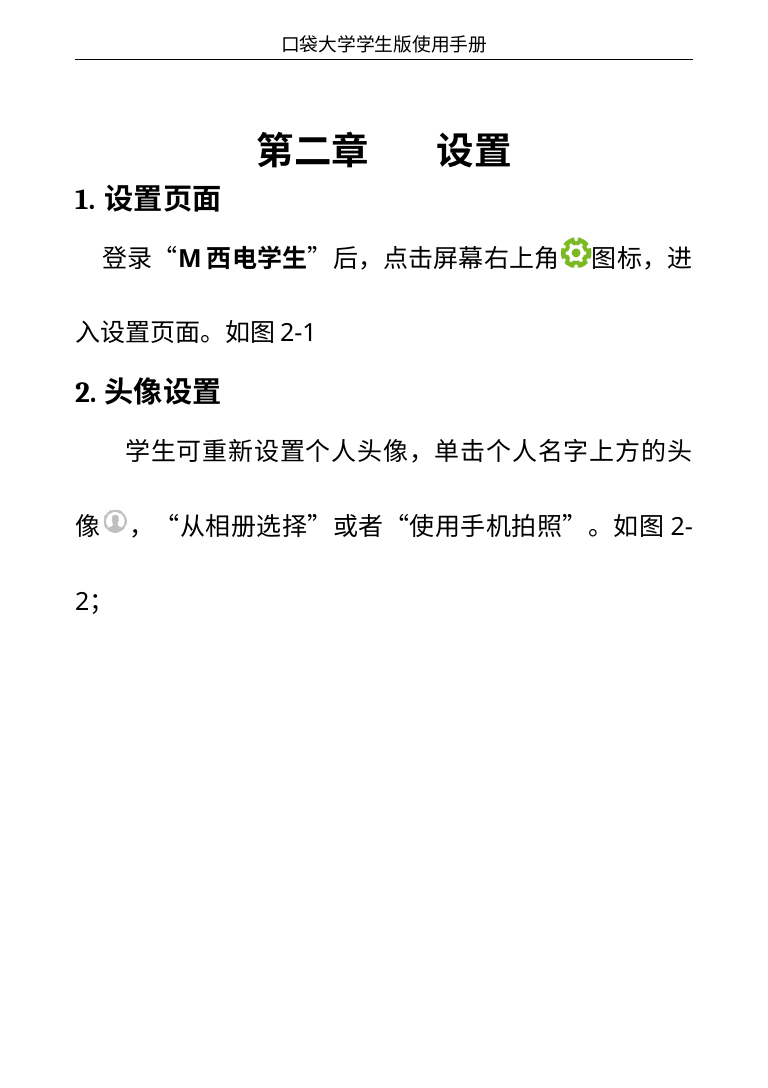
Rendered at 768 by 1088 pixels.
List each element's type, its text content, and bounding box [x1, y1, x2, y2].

picture [560, 237, 592, 268]
subtitle 头像设置 [75, 369, 693, 411]
subtitle 设置页面 [75, 175, 693, 217]
text 登录“M西电学生”后，点击屏幕右上角图标，进入设置页面。如图2-1 [75, 224, 693, 363]
picture [100, 506, 130, 536]
subtitle 设置 [75, 124, 693, 175]
text 学生可重新设置个人头像，单击个人名字上方的头像，“从相册选择”或者“使用手机拍照”。如图2-2； [75, 417, 693, 632]
